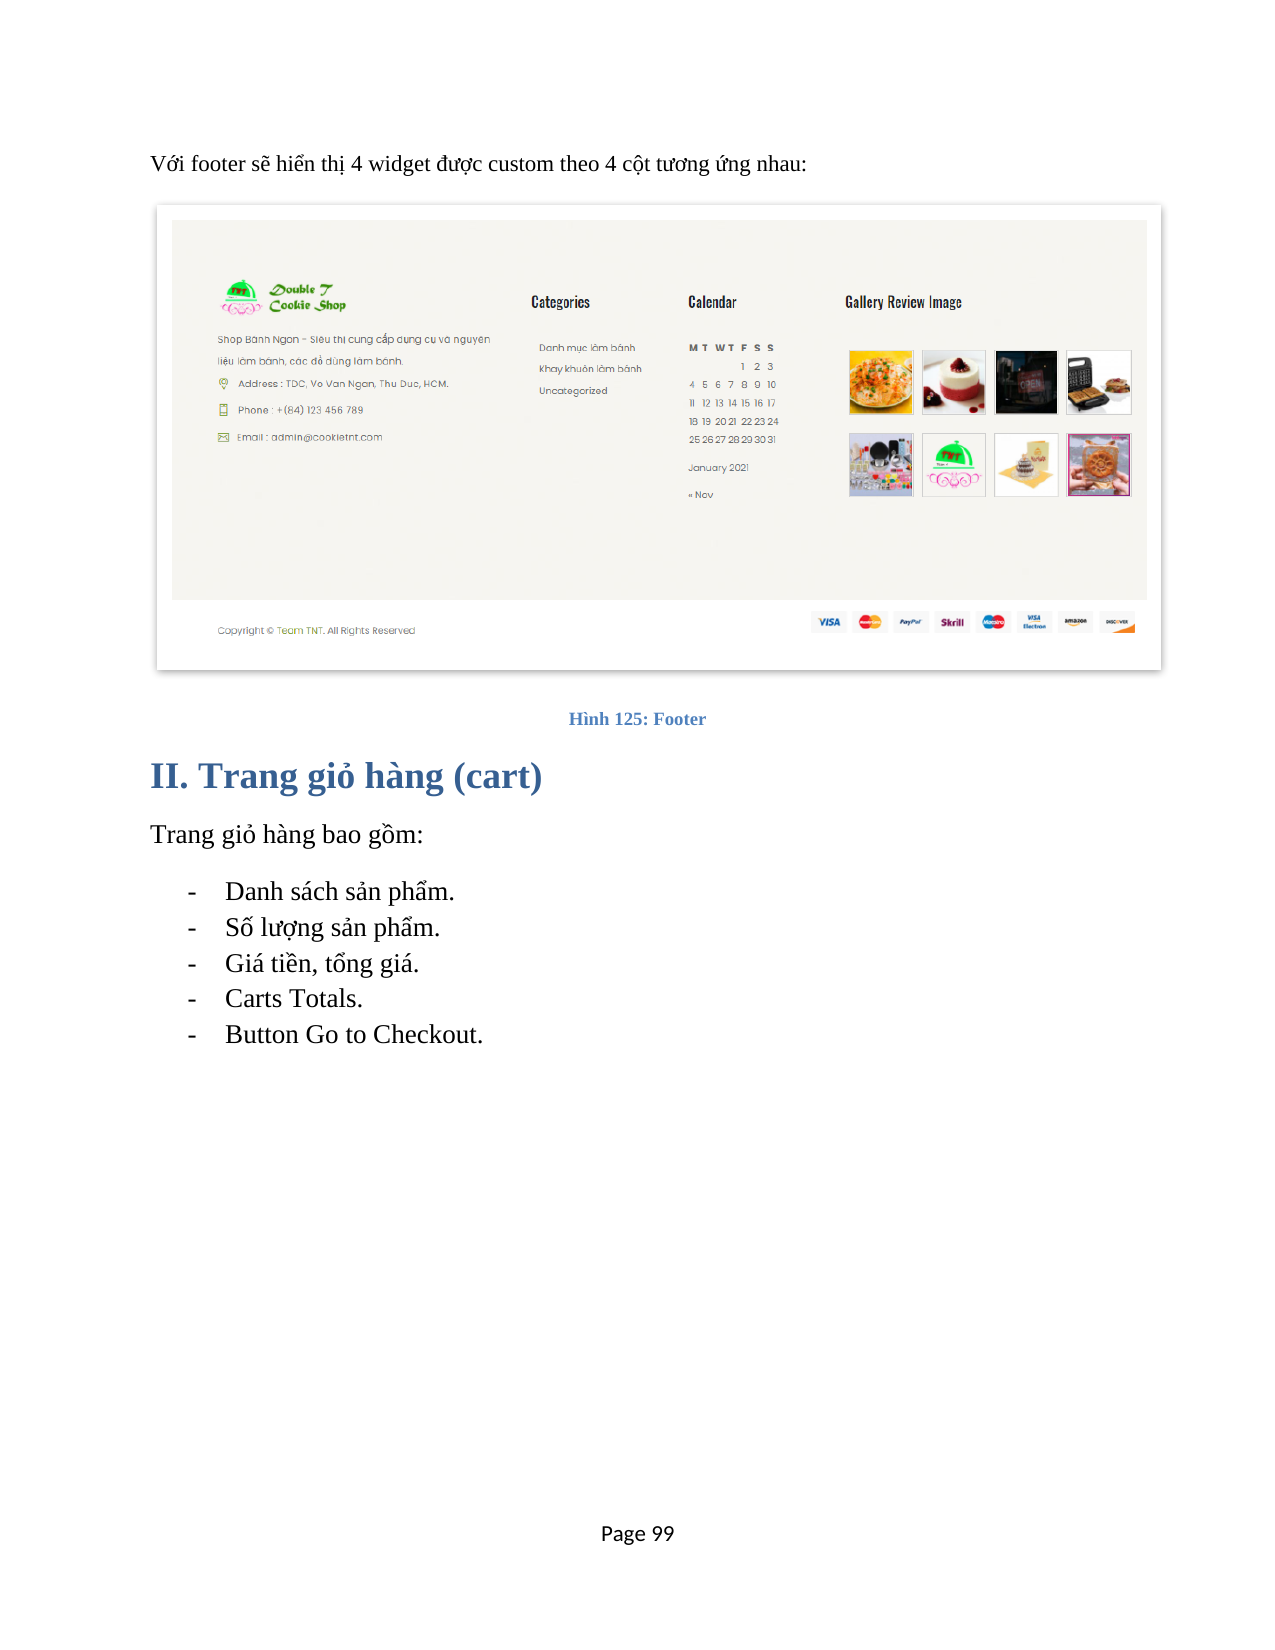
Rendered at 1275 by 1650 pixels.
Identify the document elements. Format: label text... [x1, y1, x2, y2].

list Button Go to Checkout. [187, 1018, 1125, 1049]
text Trang giỏ hàng bao gồm: [150, 819, 1125, 850]
list Số lượng sản phẩm. [187, 911, 1125, 942]
text Hình 125: Footer [150, 707, 1125, 729]
list Giá tiền, tổng giá. [187, 947, 1125, 978]
text Với footer sẽ hiển thị 4 widget được custom theo 4 cột tương ứng nhau: [150, 150, 1125, 176]
subtitle II. Trang giỏ hàng (cart) [150, 754, 1125, 797]
list Carts Totals. [187, 982, 1125, 1013]
list Danh sách sản phẩm. [187, 875, 1125, 906]
picture [172, 220, 1147, 655]
